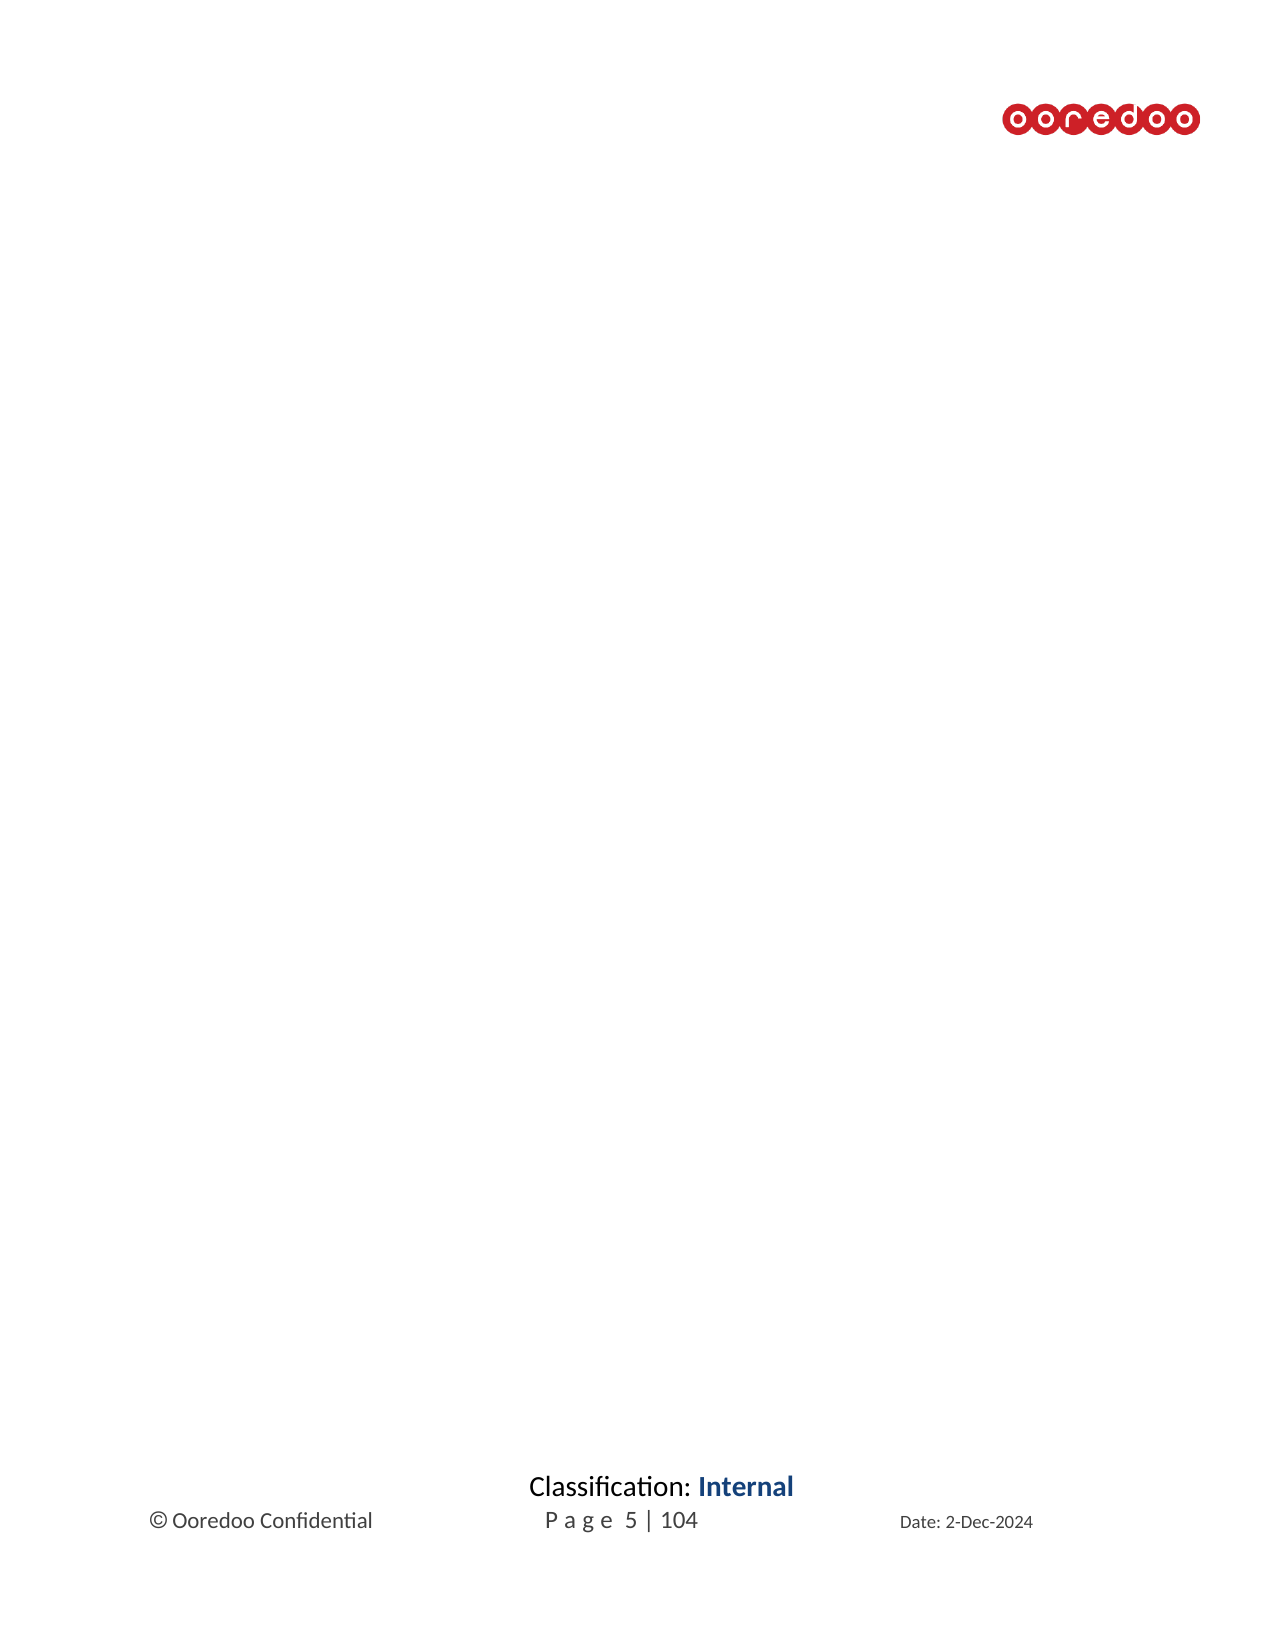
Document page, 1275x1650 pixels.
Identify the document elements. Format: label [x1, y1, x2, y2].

picture [1001, 103, 1200, 136]
